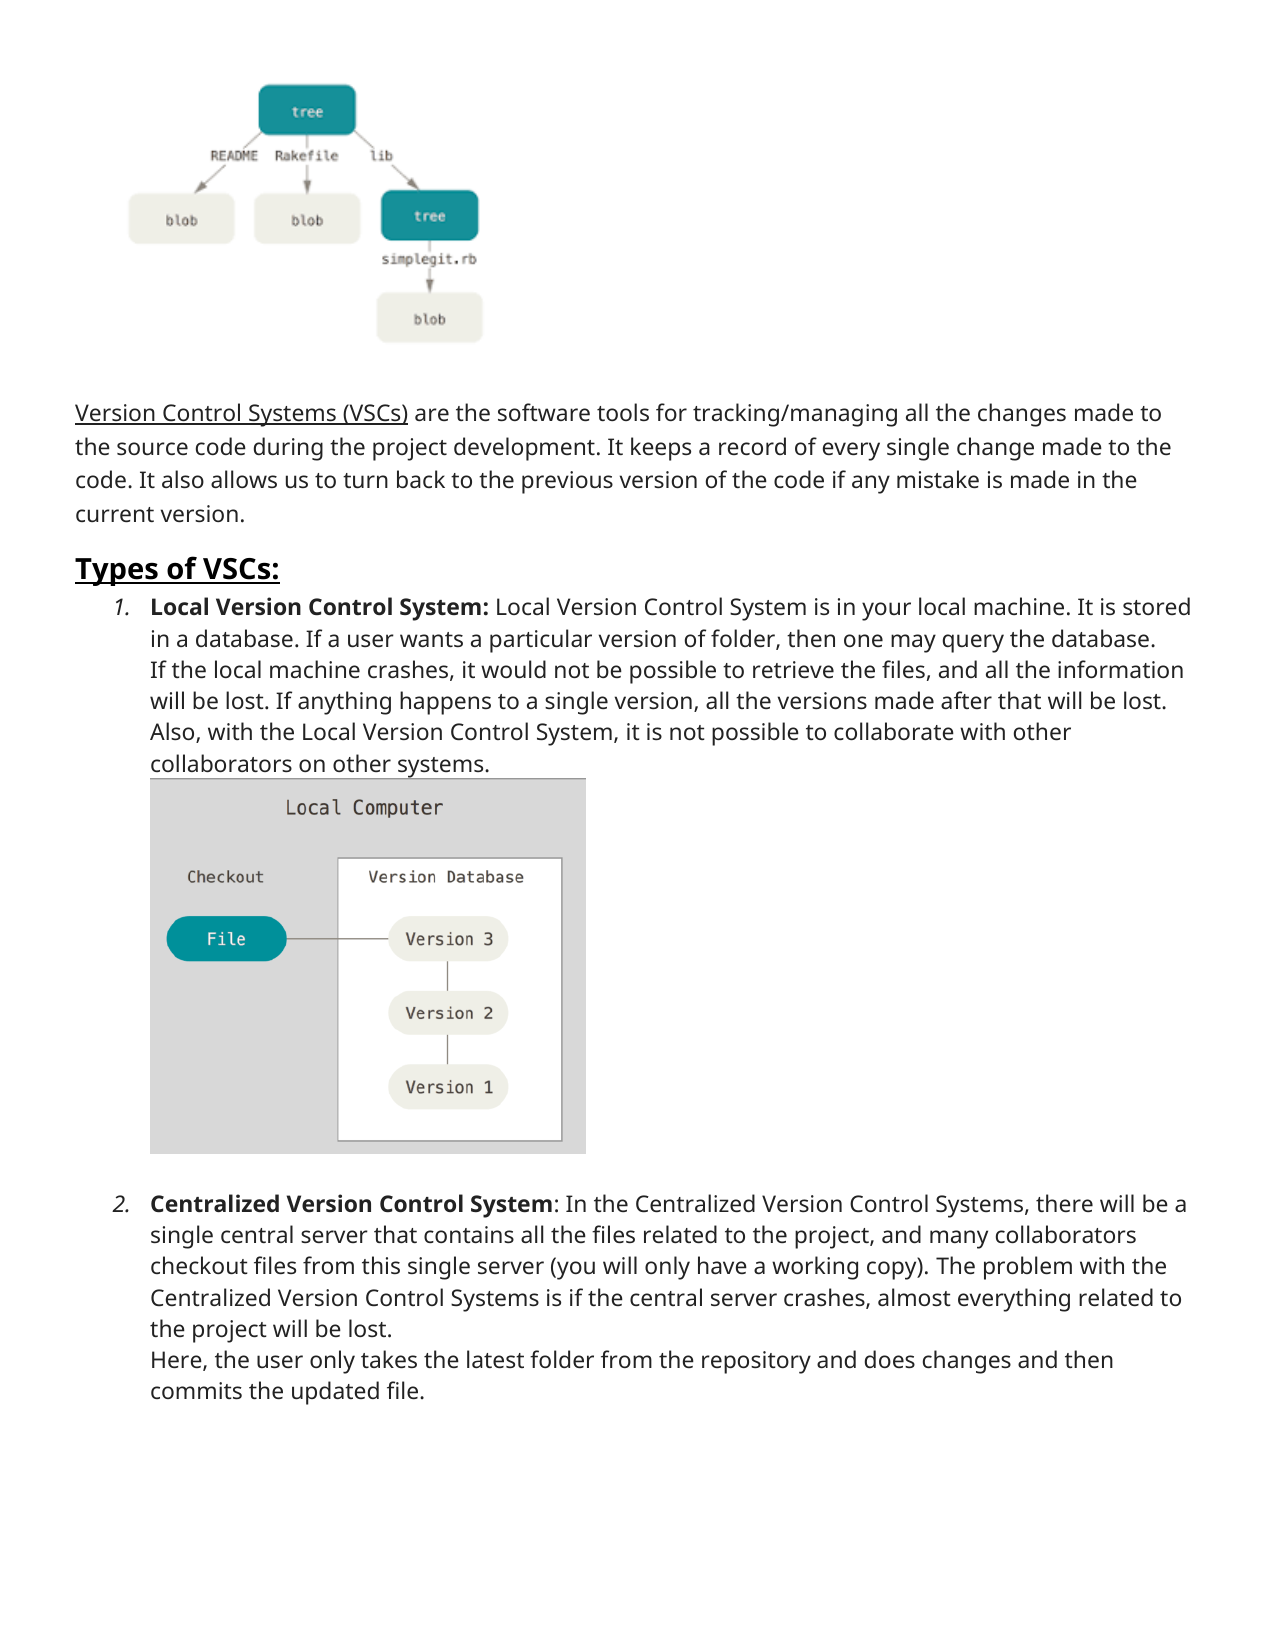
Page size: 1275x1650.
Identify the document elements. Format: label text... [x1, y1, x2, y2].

list Here, the user only takes the latest folder from the repository and does changes and then commits the updated file. [150, 1344, 1200, 1406]
picture [150, 778, 586, 1154]
list Also, with the Local Version Control System, it is not possible to collaborate with other collaborators on other systems. [150, 716, 1200, 779]
text Version Control Systems (VSCs) are the software tools for tracking/managing all the changes made to the source code during the project development. It keeps a record of every single change made to the code. It also allows us to turn back to the previous version of the code if any mistake is made in the current version. [75, 397, 1200, 529]
picture [118, 75, 494, 354]
list Local Version Control System: Local Version Control System is in your local machine. It is stored in a database. If a user wants a particular version of folder, then one may query the database. [112, 591, 1200, 654]
list Centralized Version Control System: In the Centralized Version Control Systems, there will be a single central server that contains all the files related to the project, and many collaborators checkout files from this single server (you will only have a working copy). The problem with the Centralized Version Control Systems is if the central server crashes, almost everything related to the project will be lost. [112, 1188, 1200, 1344]
list If the local machine crashes, it would not be possible to retrieve the files, and all the information will be lost. If anything happens to a single version, all the versions made after that will be lost. [150, 654, 1200, 716]
text Types of VSCs: [75, 548, 1200, 588]
